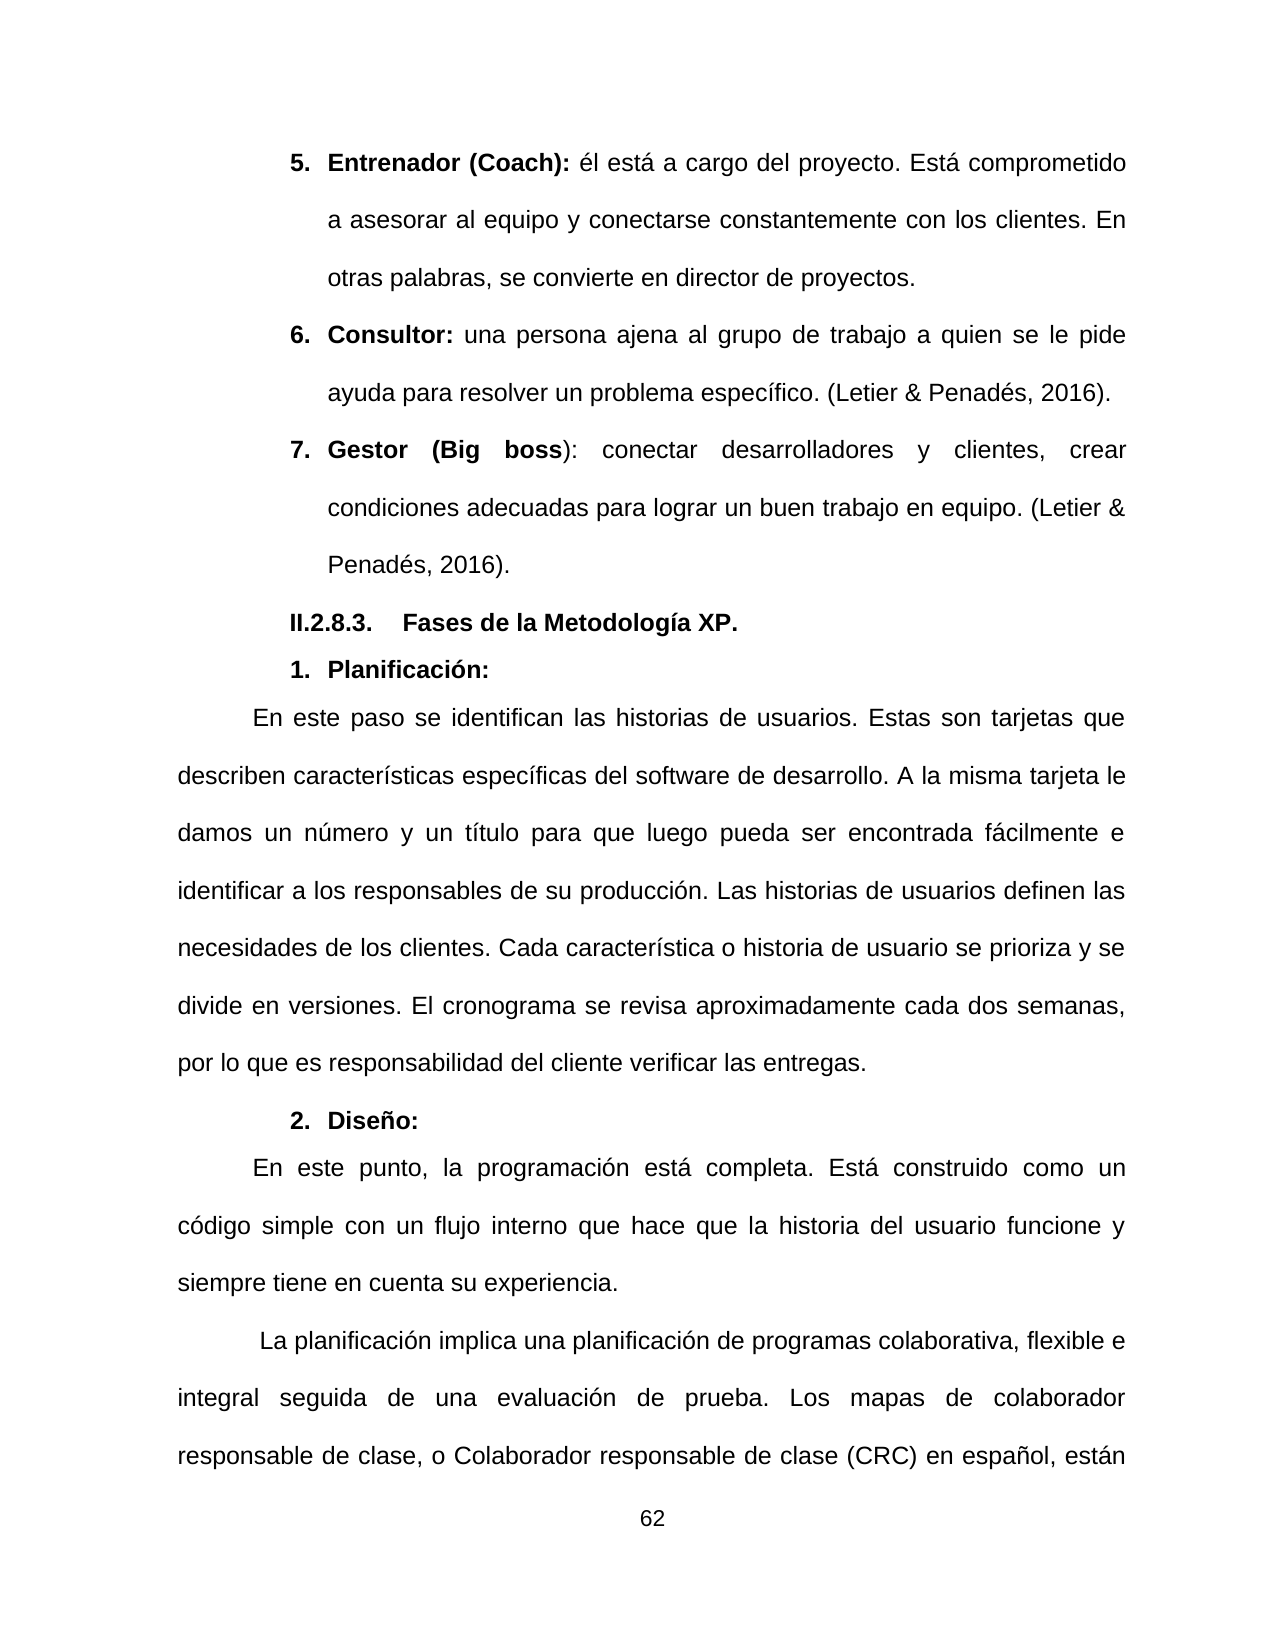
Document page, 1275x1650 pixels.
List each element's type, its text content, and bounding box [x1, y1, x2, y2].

list Consultor: una persona ajena al grupo de trabajo a quien se le pide ayuda para resolver un problema específico. (Letier & Penadés, 2016). [290, 320, 1127, 406]
text En este punto, la programación está completa. Está construido como un código simple con un flujo interno que hace que la historia del usuario funcione y siempre tiene en cuenta su experiencia. [177, 1153, 1127, 1297]
list Planificación: [290, 655, 1127, 684]
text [177, 1326, 1127, 1469]
text En este paso se identifican las historias de usuarios. Estas son tarjetas que describen características específicas del software de desarrollo. A la misma tarjeta le damos un número y un título para que luego pueda ser encontrada fácilmente e identificar a los responsables de su producción. Las historias de usuarios definen las necesidades de los clientes. Cada característica o historia de usuario se prioriza y se divide en versiones. El cronograma se revisa aproximadamente cada dos semanas, por lo que es responsabilidad del cliente verificar las entregas. [177, 703, 1127, 1077]
list Entrenador (Coach): él está a cargo del proyecto. Está comprometido a asesorar al equipo y conectarse constantemente con los clientes. En otras palabras, se convierte en director de proyectos. [290, 148, 1127, 291]
subtitle Fases de la Metodología XP. [214, 608, 1127, 636]
list Gestor (Big boss): conectar desarrolladores y clientes, crear condiciones adecuadas para lograr un buen trabajo en equipo. (Letier & Penadés, 2016). [290, 435, 1127, 579]
list Diseño: [290, 1106, 1127, 1134]
